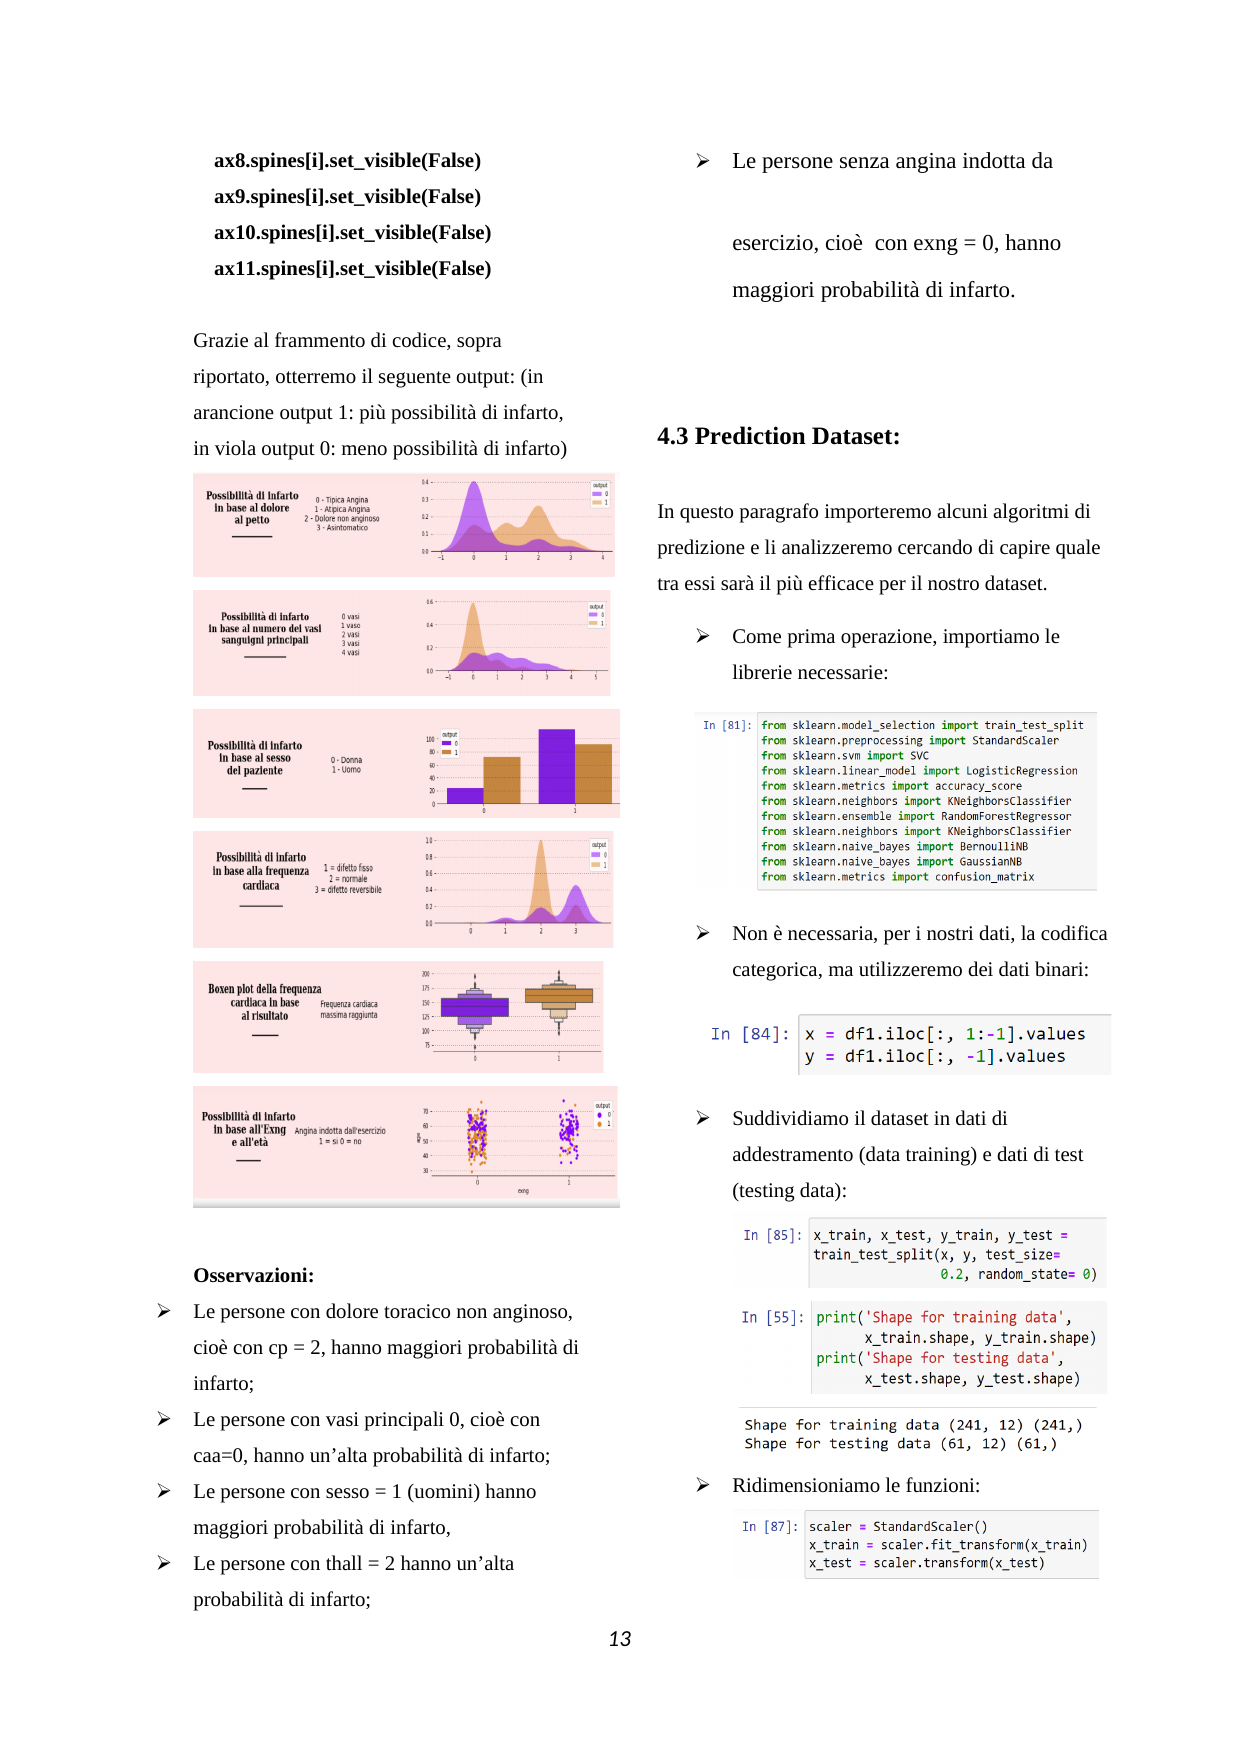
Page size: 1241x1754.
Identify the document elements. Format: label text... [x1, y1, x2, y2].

picture [193, 831, 621, 948]
list ax10.spines[i].set_visible(False) [193, 220, 583, 244]
list Grazie al frammento di codice, sopra riportato, otterremo il seguente output: (in arancione output 1: più possibilità di infarto, in viola output 0: meno possibilità di infarto) [193, 328, 583, 460]
text In questo paragrafo importeremo alcuni algoritmi di predizione e li analizzeremo cercando di capire quale tra essi sarà il più efficace per il nostro dataset. [657, 499, 1122, 595]
picture [732, 1509, 1099, 1579]
list Le persone con thall = 2 hanno un’alta probabilità di infarto; [156, 1551, 583, 1611]
list Osservazioni: [193, 1263, 583, 1287]
picture [732, 1301, 1108, 1394]
list Le persone senza angina indotta da esercizio, cioè con exng = 0, hanno maggiori probabilità di infarto. [694, 148, 1122, 303]
picture [732, 1407, 1097, 1460]
list Le persone con vasi principali 0, cioè con caa=0, hanno un’alta probabilità di infarto; [156, 1407, 583, 1467]
picture [193, 590, 615, 696]
picture [694, 712, 1098, 891]
list Non è necessaria, per i nostri dati, la codifica categorica, ma utilizzeremo dei dati binari: [694, 921, 1122, 981]
list ax11.spines[i].set_visible(False) [193, 256, 583, 280]
list Come prima operazione, importiamo le librerie necessarie: [694, 624, 1122, 684]
picture [193, 709, 621, 818]
list Suddividiamo il dataset in dati di addestramento (data training) e dati di test (testing data): [694, 1105, 1122, 1202]
list Ridimensioniamo le funzioni: [694, 1473, 1122, 1497]
list ax8.spines[i].set_visible(False) [193, 148, 583, 172]
list Le persone con dolore toracico non anginoso, cioè con cp = 2, hanno maggiori probabilità di infarto; [156, 1299, 583, 1395]
picture [193, 472, 621, 577]
picture [732, 1213, 1107, 1288]
picture [694, 1009, 1112, 1075]
picture [193, 961, 605, 1073]
list ax9.spines[i].set_visible(False) [193, 184, 583, 208]
list Le persone con sesso = 1 (uomini) hanno maggiori probabilità di infarto, [156, 1479, 583, 1539]
subtitle 4.3 Prediction Dataset: [657, 421, 1122, 450]
picture [193, 1086, 621, 1213]
